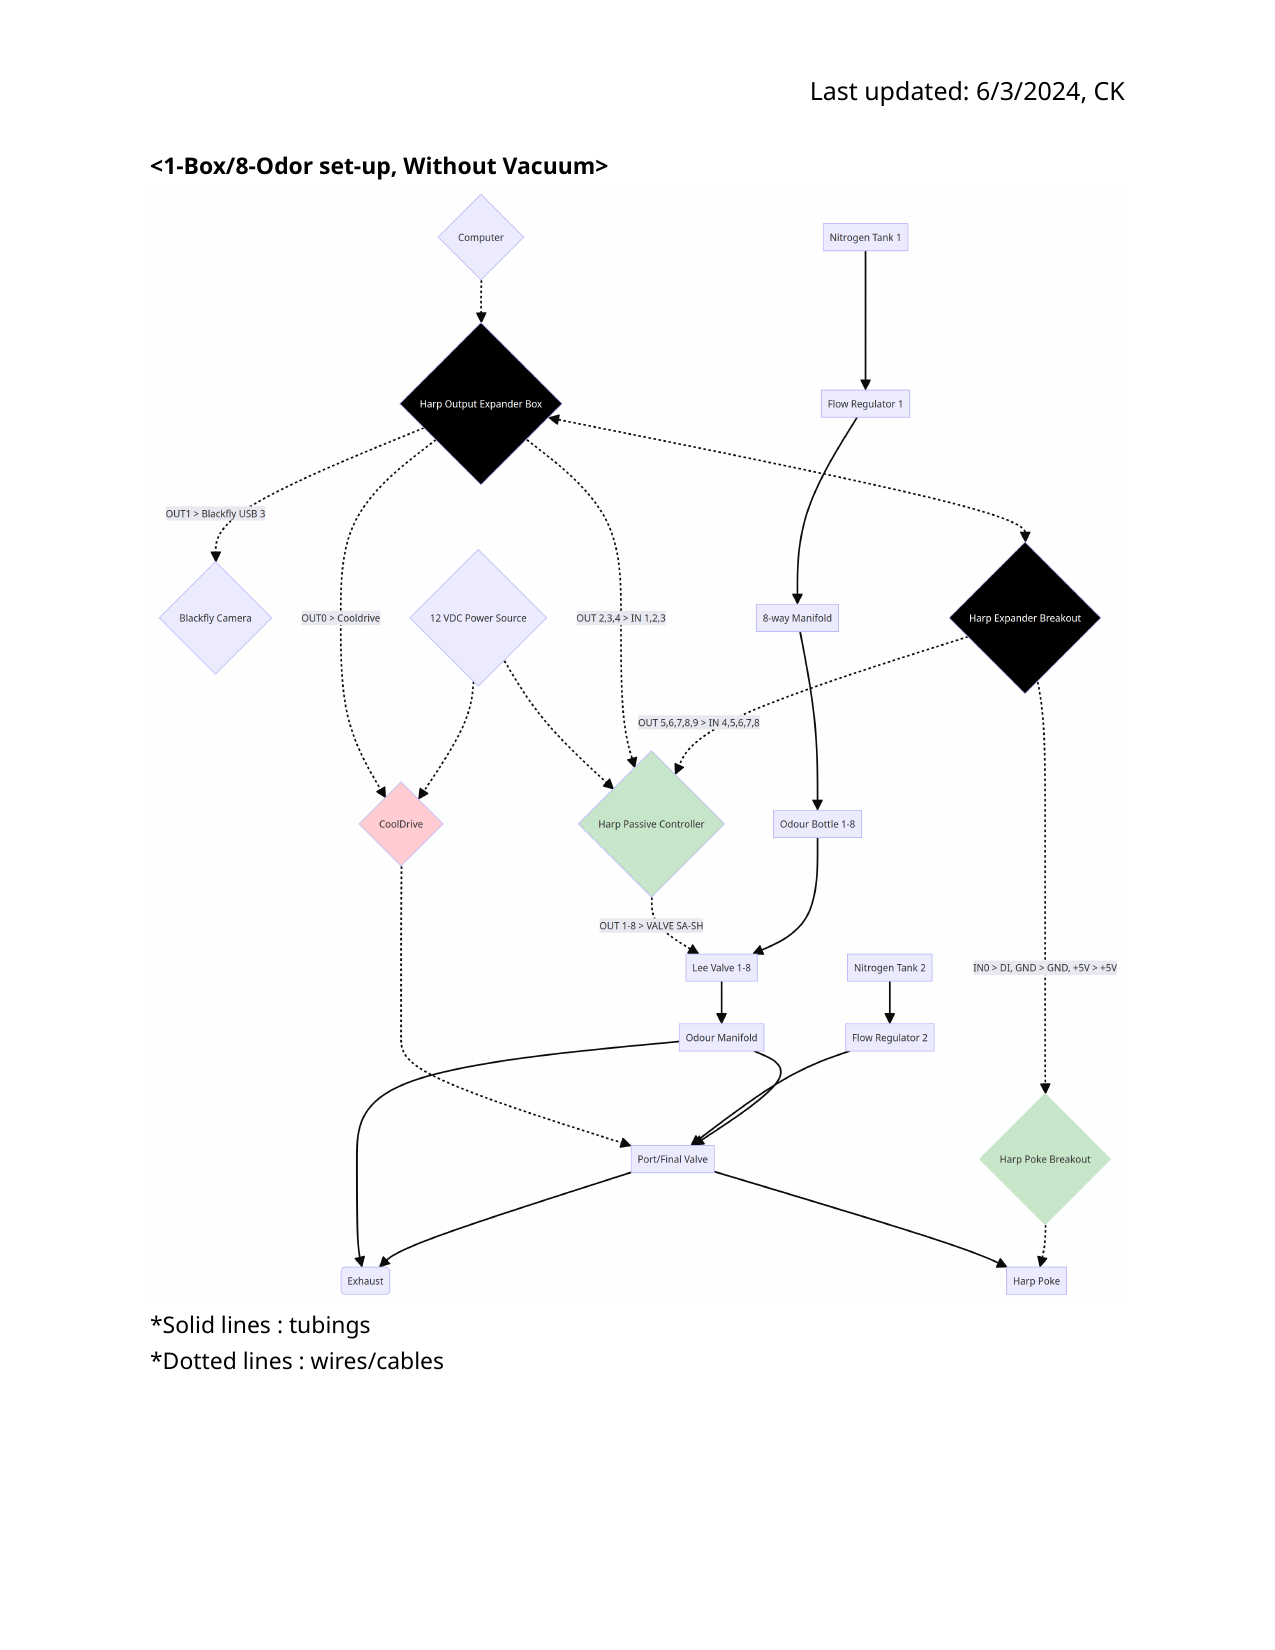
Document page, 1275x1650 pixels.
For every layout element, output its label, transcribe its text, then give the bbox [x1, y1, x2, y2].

picture [150, 186, 1125, 1304]
text *Solid lines : tubings [150, 1309, 1125, 1340]
text *Dotted lines : wires/cables [150, 1344, 1125, 1376]
text <1-Box/8-Odor set-up, Without Vacuum> [150, 150, 1125, 181]
